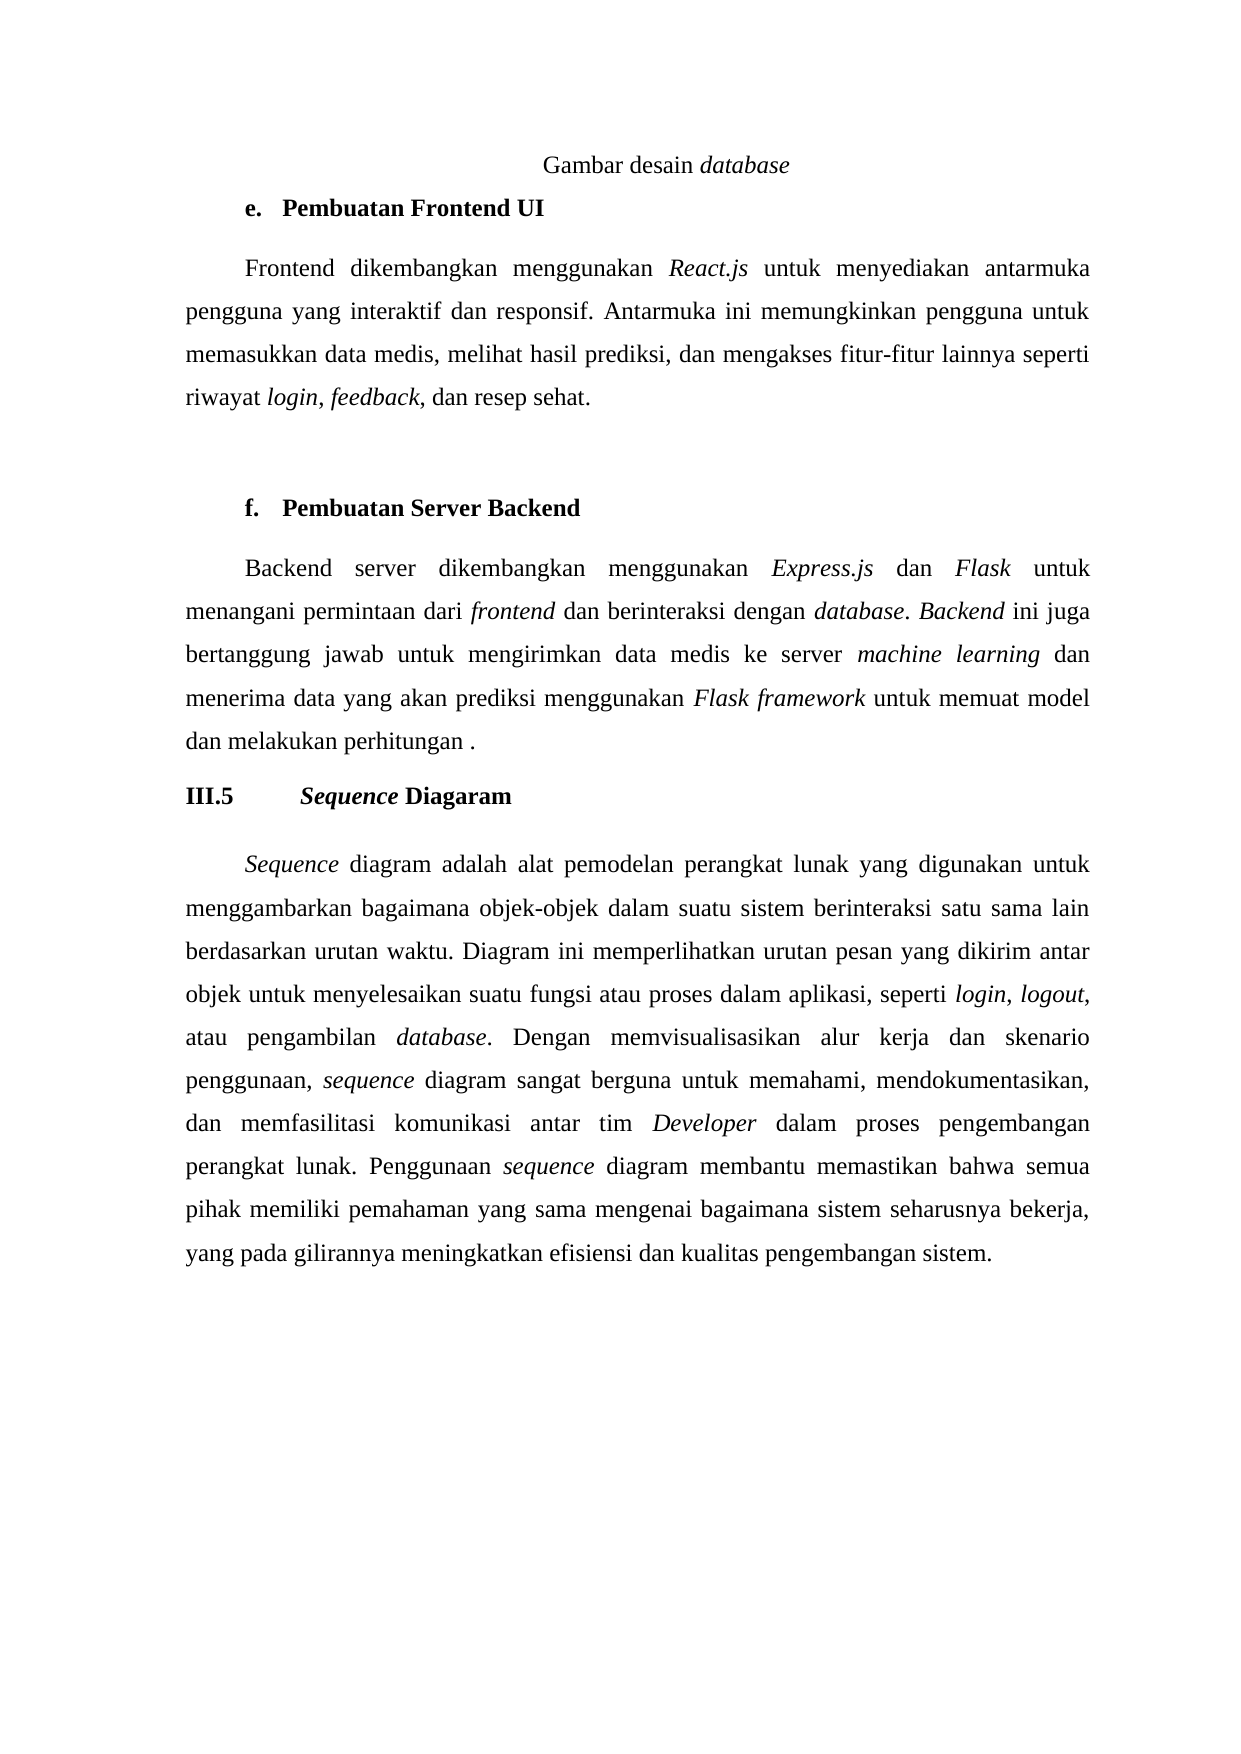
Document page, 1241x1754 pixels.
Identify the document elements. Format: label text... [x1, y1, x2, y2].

text Sequence diagram adalah alat pemodelan perangkat lunak yang digunakan untuk menggambarkan bagaimana objek-objek dalam suatu sistem berinteraksi satu sama lain berdasarkan urutan waktu. Diagram ini memperlihatkan urutan pesan yang dikirim antar objek untuk menyelesaikan suatu fungsi atau proses dalam aplikasi, seperti login, logout, atau pengambilan database. Dengan memvisualisasikan alur kerja dan skenario penggunaan, sequence diagram sangat berguna untuk memahami, mendokumentasikan, dan memfasilitasi komunikasi antar tim Developer dalam proses pengembangan perangkat lunak. Penggunaan sequence diagram membantu memastikan bahwa semua pihak memiliki pemahaman yang sama mengenai bagaimana sistem seharusnya bekerja, yang pada gilirannya meningkatkan efisiensi dan kualitas pengembangan sistem. [185, 849, 1090, 1266]
list Pembuatan Server Backend [244, 493, 1090, 522]
subtitle Gambar desain database [185, 150, 1090, 179]
text Backend server dikembangkan menggunakan Express.js dan Flask untuk menangani permintaan dari frontend dan berinteraksi dengan database. Backend ini juga bertanggung jawab untuk mengirimkan data medis ke server machine learning dan menerima data yang akan prediksi menggunakan Flask framework untuk memuat model dan melakukan perhitungan . [185, 553, 1090, 754]
subtitle Sequence Diagaram [185, 781, 1090, 810]
text Frontend dikembangkan menggunakan React.js untuk menyediakan antarmuka pengguna yang interaktif dan responsif. Antarmuka ini memungkinkan pengguna untuk memasukkan data medis, melihat hasil prediksi, dan mengakses fitur-fitur lainnya seperti riwayat login, feedback, dan resep sehat. [185, 253, 1090, 411]
list Pembuatan Frontend UI [244, 193, 1090, 222]
